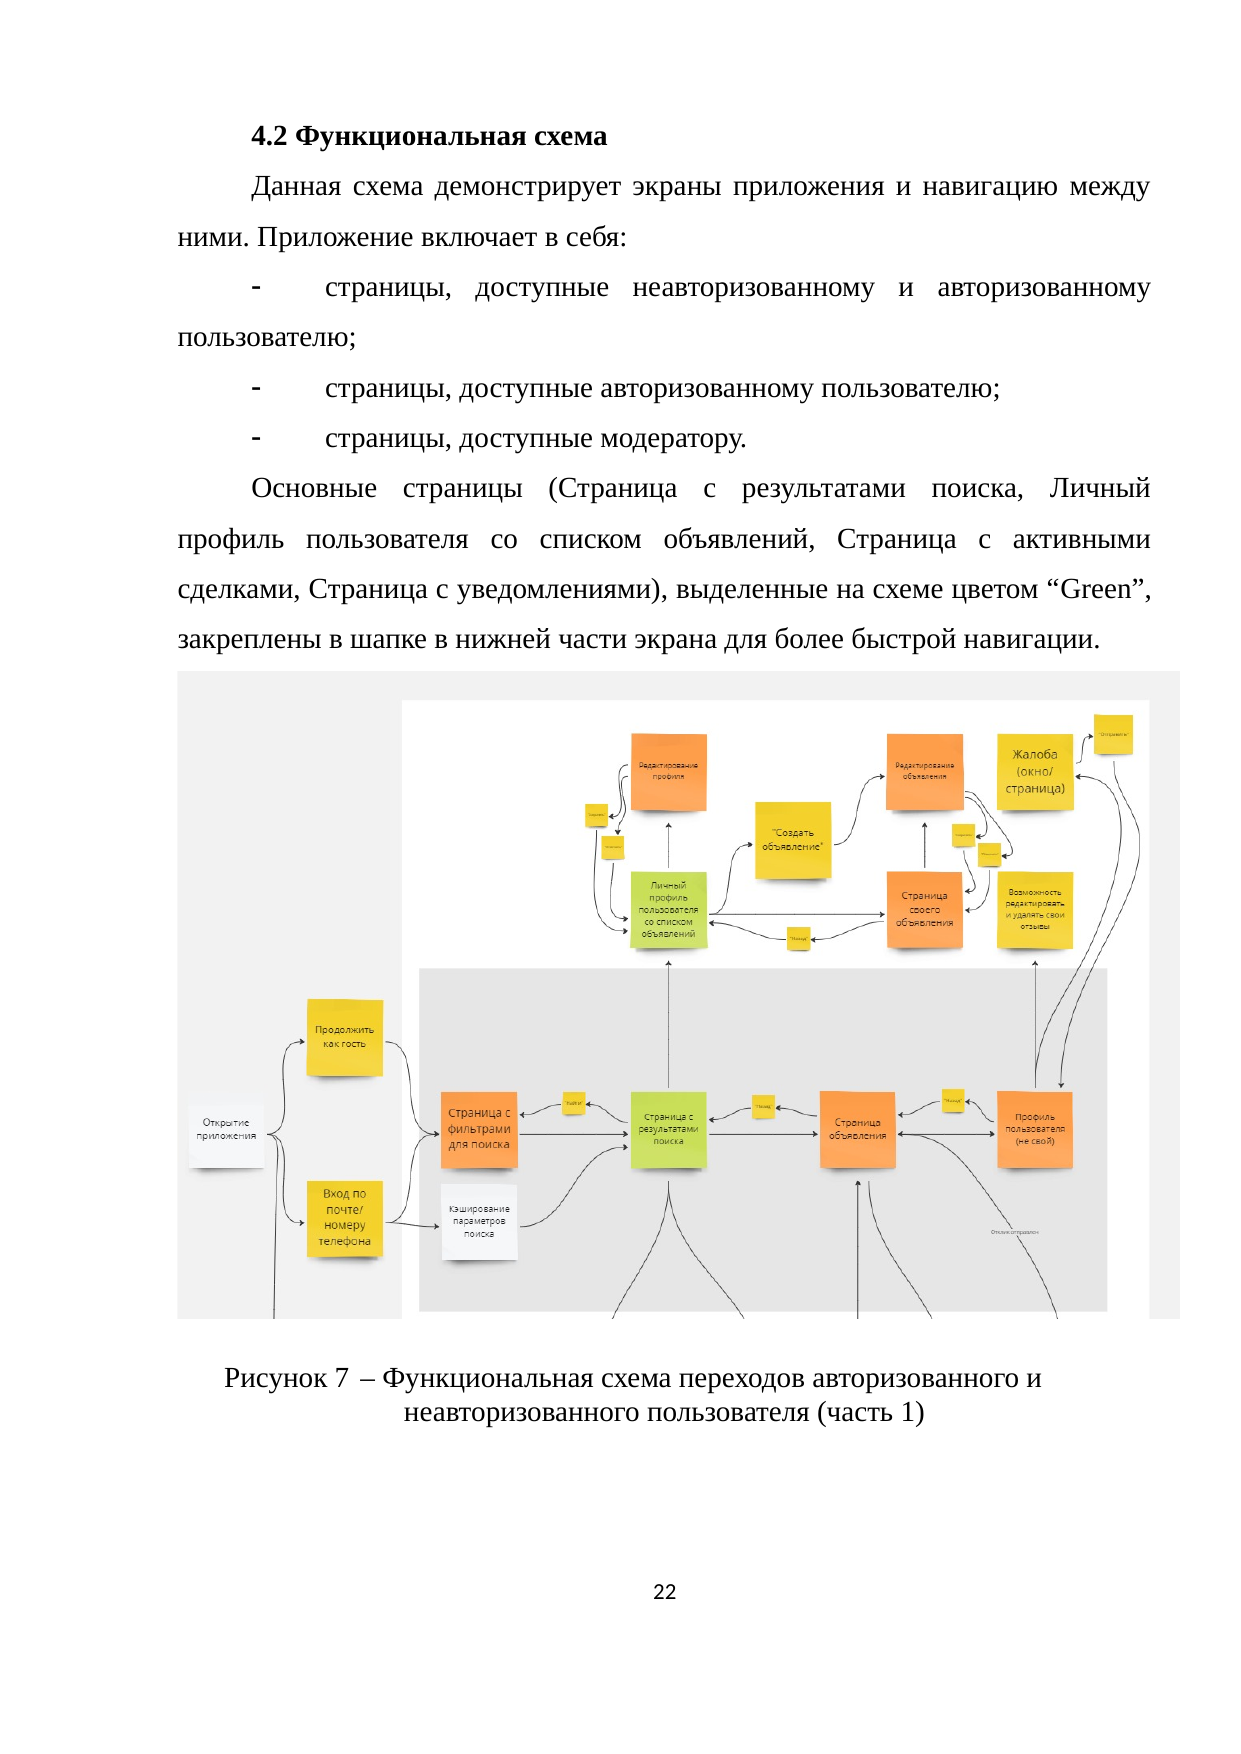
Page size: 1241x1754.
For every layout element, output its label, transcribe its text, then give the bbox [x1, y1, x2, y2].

text Данная схема демонстрирует экраны приложения и навигацию между ними. Приложение включает в себя: [177, 168, 1152, 252]
text Основные страницы (Страница с результатами поиска, Личный профиль пользователя со списком объявлений, Страница с активными сделками, Страница с уведомлениями), выделенные на схеме цветом “Green”, закреплены в шапке в нижней части экрана для более быстрой навигации. [177, 471, 1152, 655]
text страницы, доступные авторизованному пользователю; [177, 370, 1152, 403]
picture [177, 671, 1180, 1319]
text страницы, доступные модератору. [177, 420, 1152, 454]
text – Функциональная схема переходов авторизованного и неавторизованного пользователя (часть 1) [177, 1361, 1152, 1428]
text страницы, доступные неавторизованному и авторизованному пользователю; [177, 269, 1152, 353]
text Функциональная схема [177, 118, 1152, 152]
